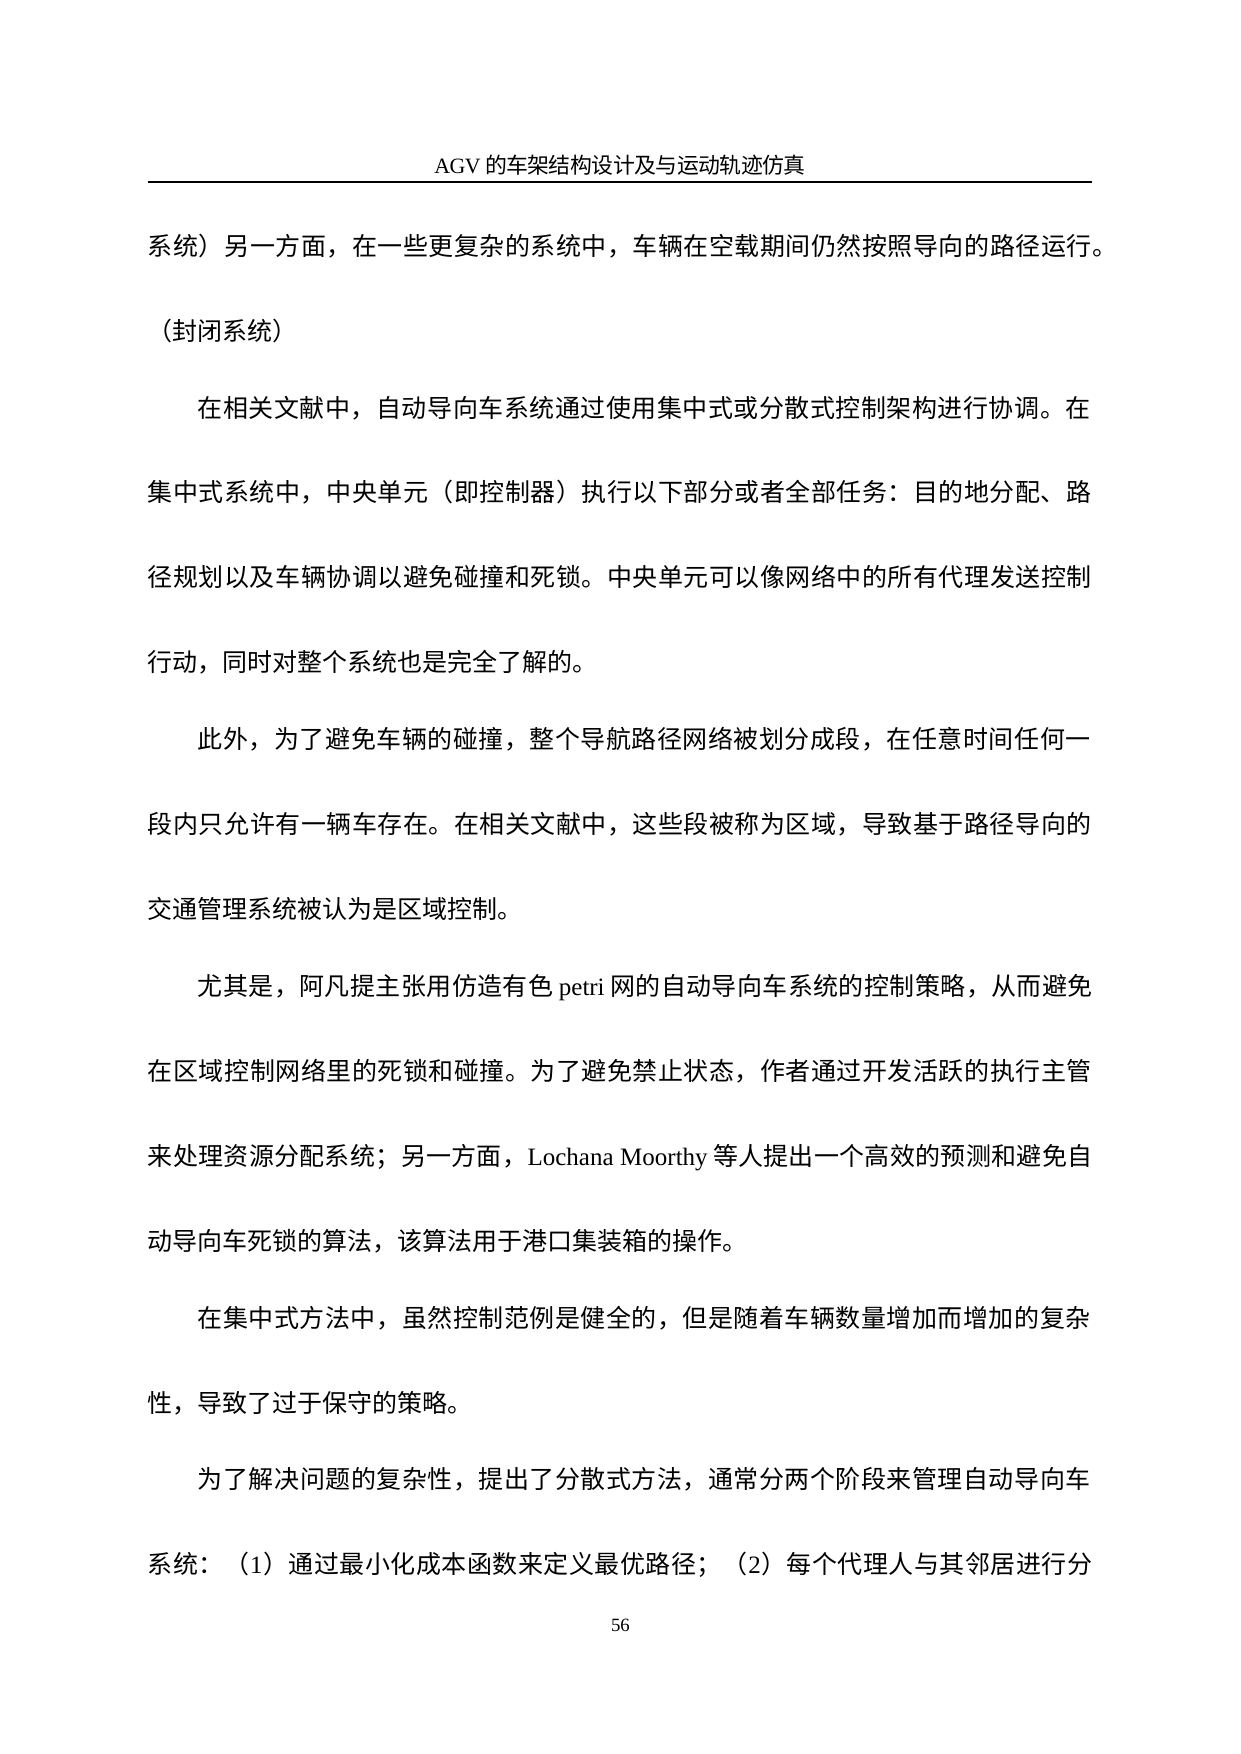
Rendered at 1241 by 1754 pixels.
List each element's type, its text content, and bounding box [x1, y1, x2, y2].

text 此外，为了避免车辆的碰撞，整个导航路径网络被划分成段，在任意时间任何一段内只允许有一辆车存在。在相关文献中，这些段被称为区域，导致基于路径导向的交通管理系统被认为是区域控制。 [148, 704, 1092, 942]
text 在相关文献中，自动导向车系统通过使用集中式或分散式控制架构进行协调。在集中式系统中，中央单元（即控制器）执行以下部分或者全部任务：目的地分配、路径规划以及车辆协调以避免碰撞和死锁。中央单元可以像网络中的所有代理发送控制行动，同时对整个系统也是完全了解的。 [148, 372, 1092, 695]
text 在集中式方法中，虽然控制范例是健全的，但是随着车辆数量增加而增加的复杂性，导致了过于保守的策略。 [148, 1282, 1092, 1435]
text 尤其是，阿凡提主张用仿造有色petri网的自动导向车系统的控制策略，从而避免在区域控制网络里的死锁和碰撞。为了避免禁止状态，作者通过开发活跃的执行主管来处理资源分配系统；另一方面，Lochana Moorthy等人提出一个高效的预测和避免自动导向车死锁的算法，该算法用于港口集装箱的操作。 [148, 951, 1092, 1273]
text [148, 210, 1092, 363]
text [148, 1444, 1092, 1597]
